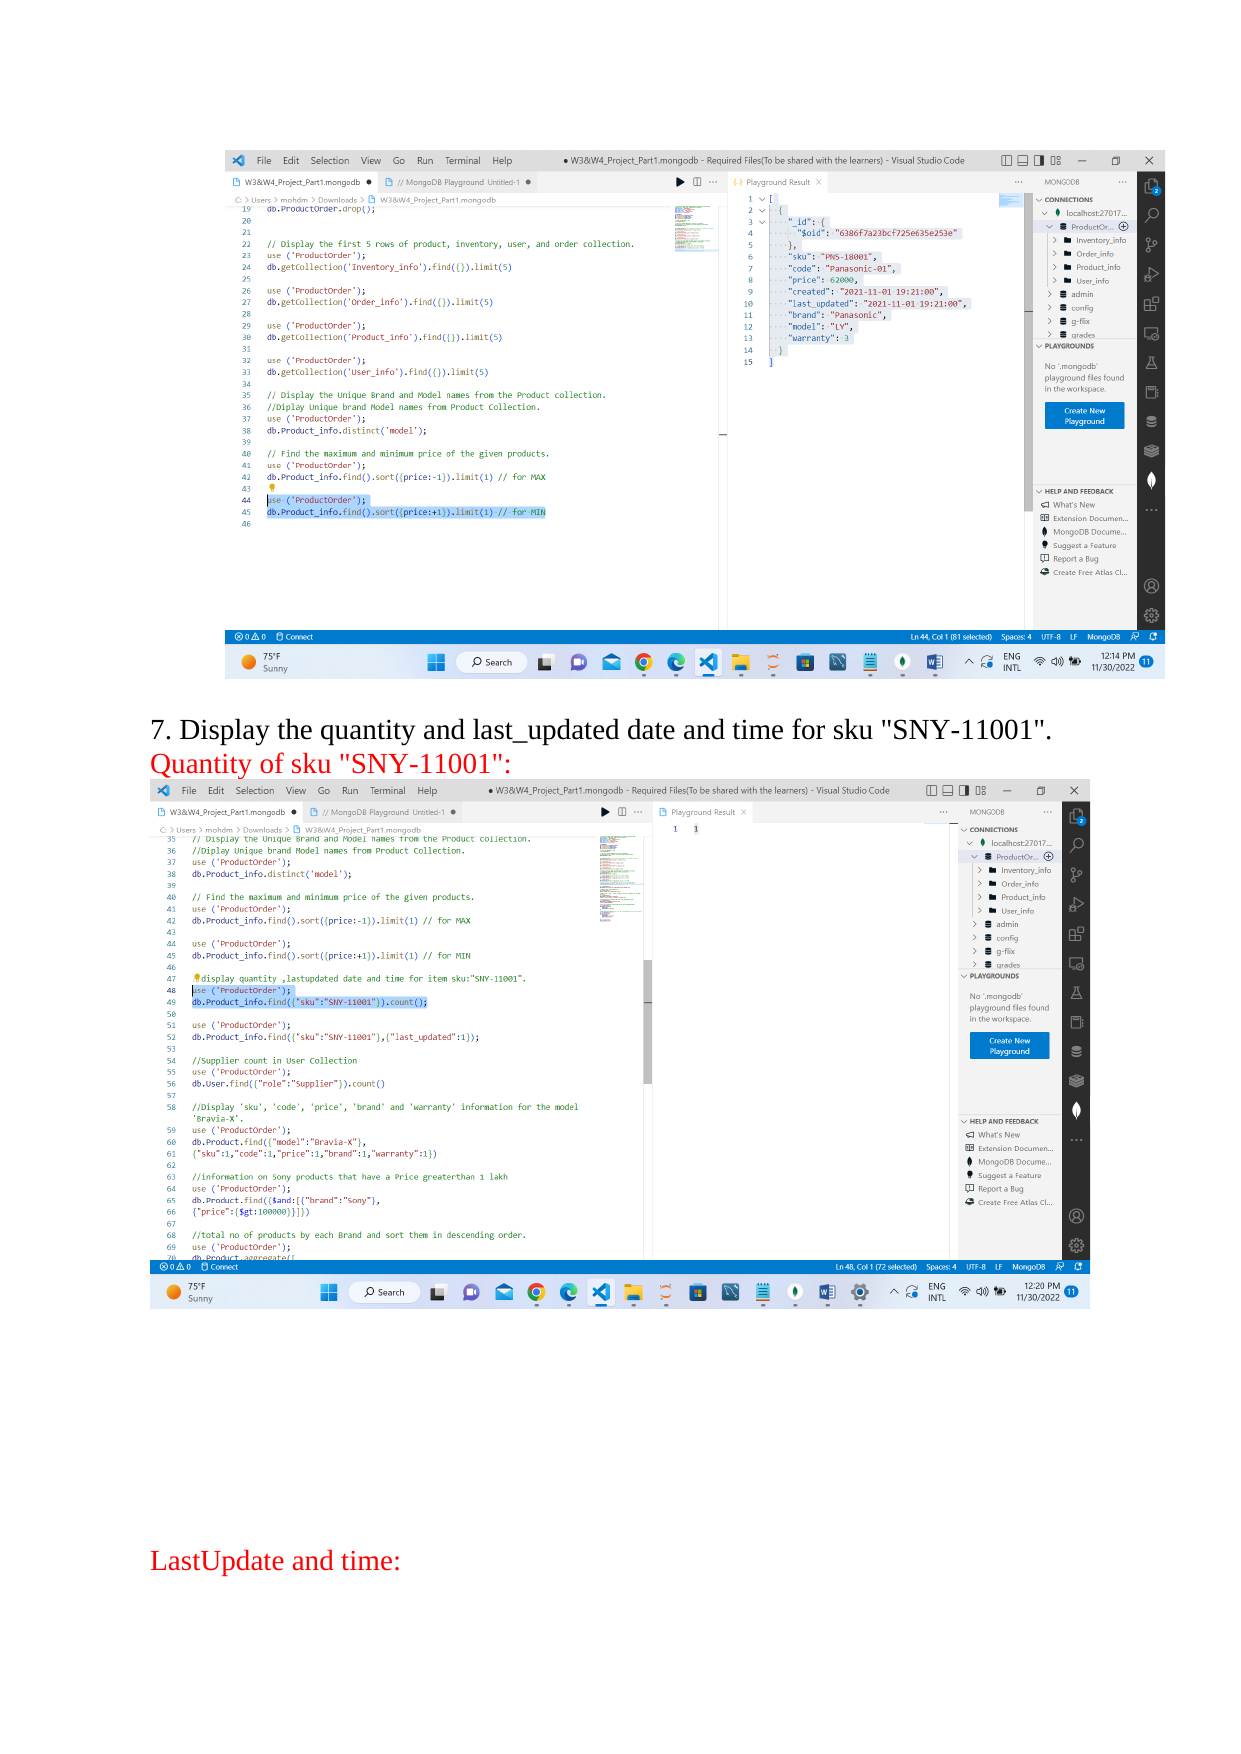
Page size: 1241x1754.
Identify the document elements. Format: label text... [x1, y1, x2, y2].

text 7. Display the quantity and last_updated date and time for sku "SNY-11001". [150, 712, 1090, 746]
text Quantity of sku "SNY-11001": [150, 746, 1090, 779]
picture [225, 150, 1166, 679]
text LastUpdate and time: [150, 1543, 1090, 1577]
picture [150, 779, 1091, 1309]
